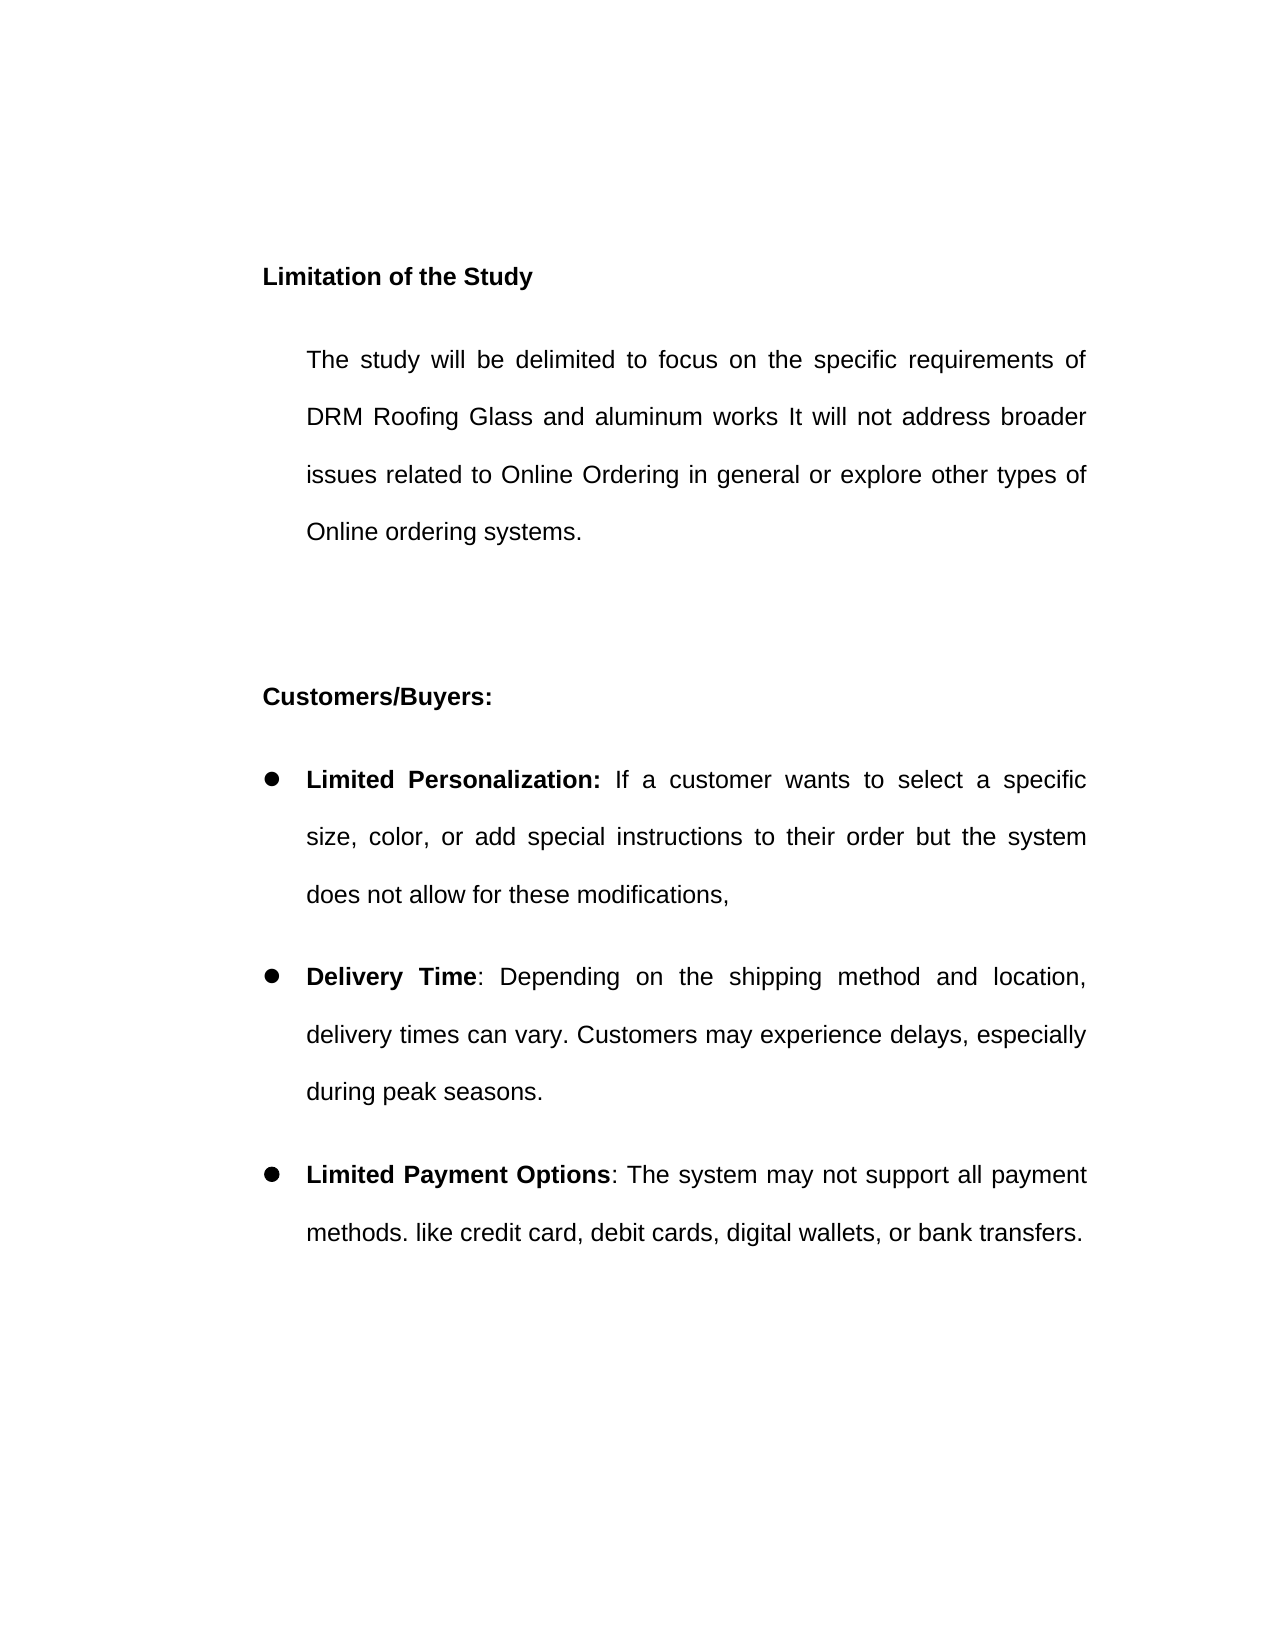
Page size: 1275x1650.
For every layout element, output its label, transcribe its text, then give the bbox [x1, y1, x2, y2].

list Delivery Time: Depending on the shipping method and location, delivery times can vary. Customers may experience delays, especially during peak seasons. [262, 962, 1088, 1106]
list Limited Payment Options: The system may not support all payment methods. like credit card, debit cards, digital wallets, or bank transfers. [262, 1160, 1088, 1246]
list Limited Personalization: If a customer wants to select a specific size, color, or add special instructions to their order but the system does not allow for these modifications, [262, 765, 1088, 908]
text Limitation of the Study [262, 262, 1088, 291]
text Customers/Buyers: [262, 682, 1088, 711]
text The study will be delimited to focus on the specific requirements of DRM Roofing Glass and aluminum works It will not address broader issues related to Online Ordering in general or explore other types of Online ordering systems. [306, 345, 1088, 546]
